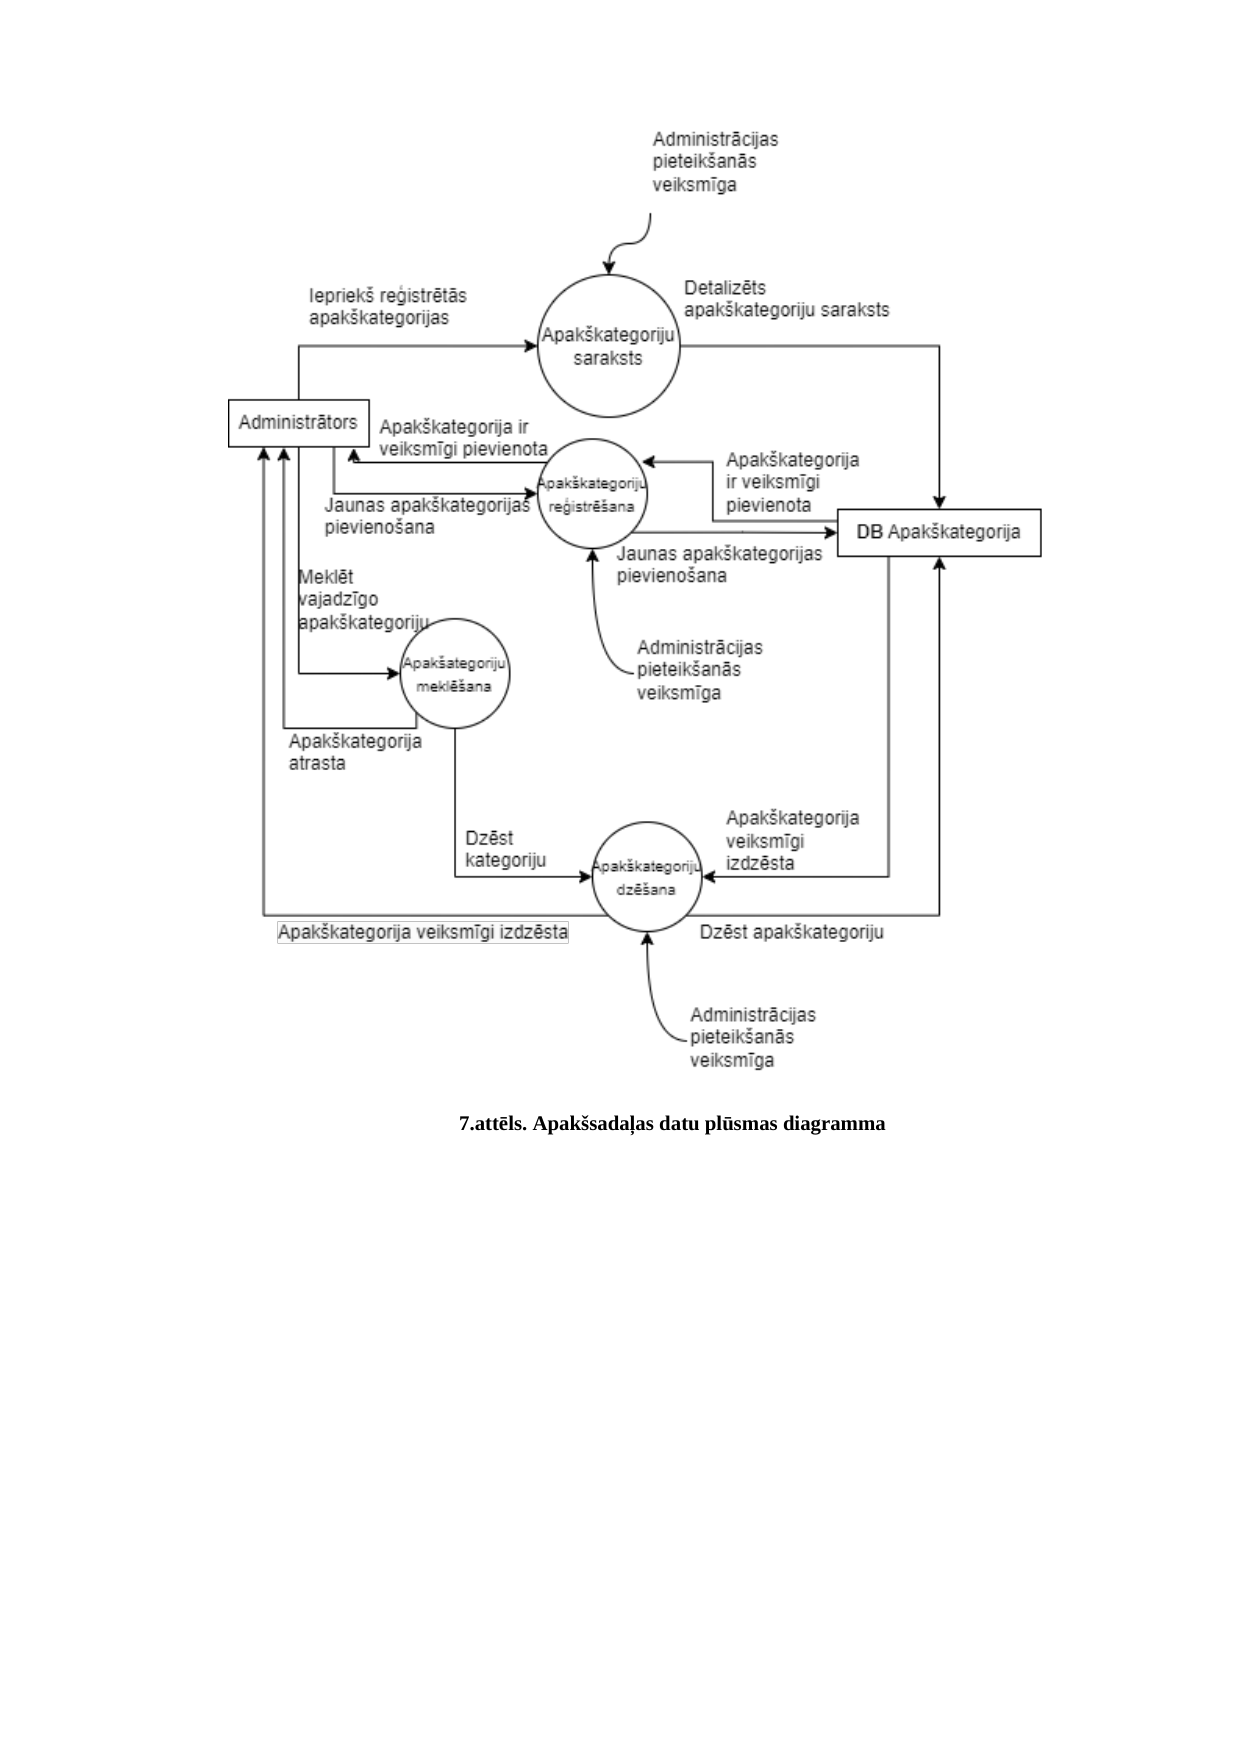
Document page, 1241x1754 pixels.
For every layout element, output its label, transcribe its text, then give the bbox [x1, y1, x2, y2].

picture [228, 118, 1042, 1089]
list 7.attēls. Apakšsadaļas datu plūsmas diagramma [223, 1111, 1122, 1135]
